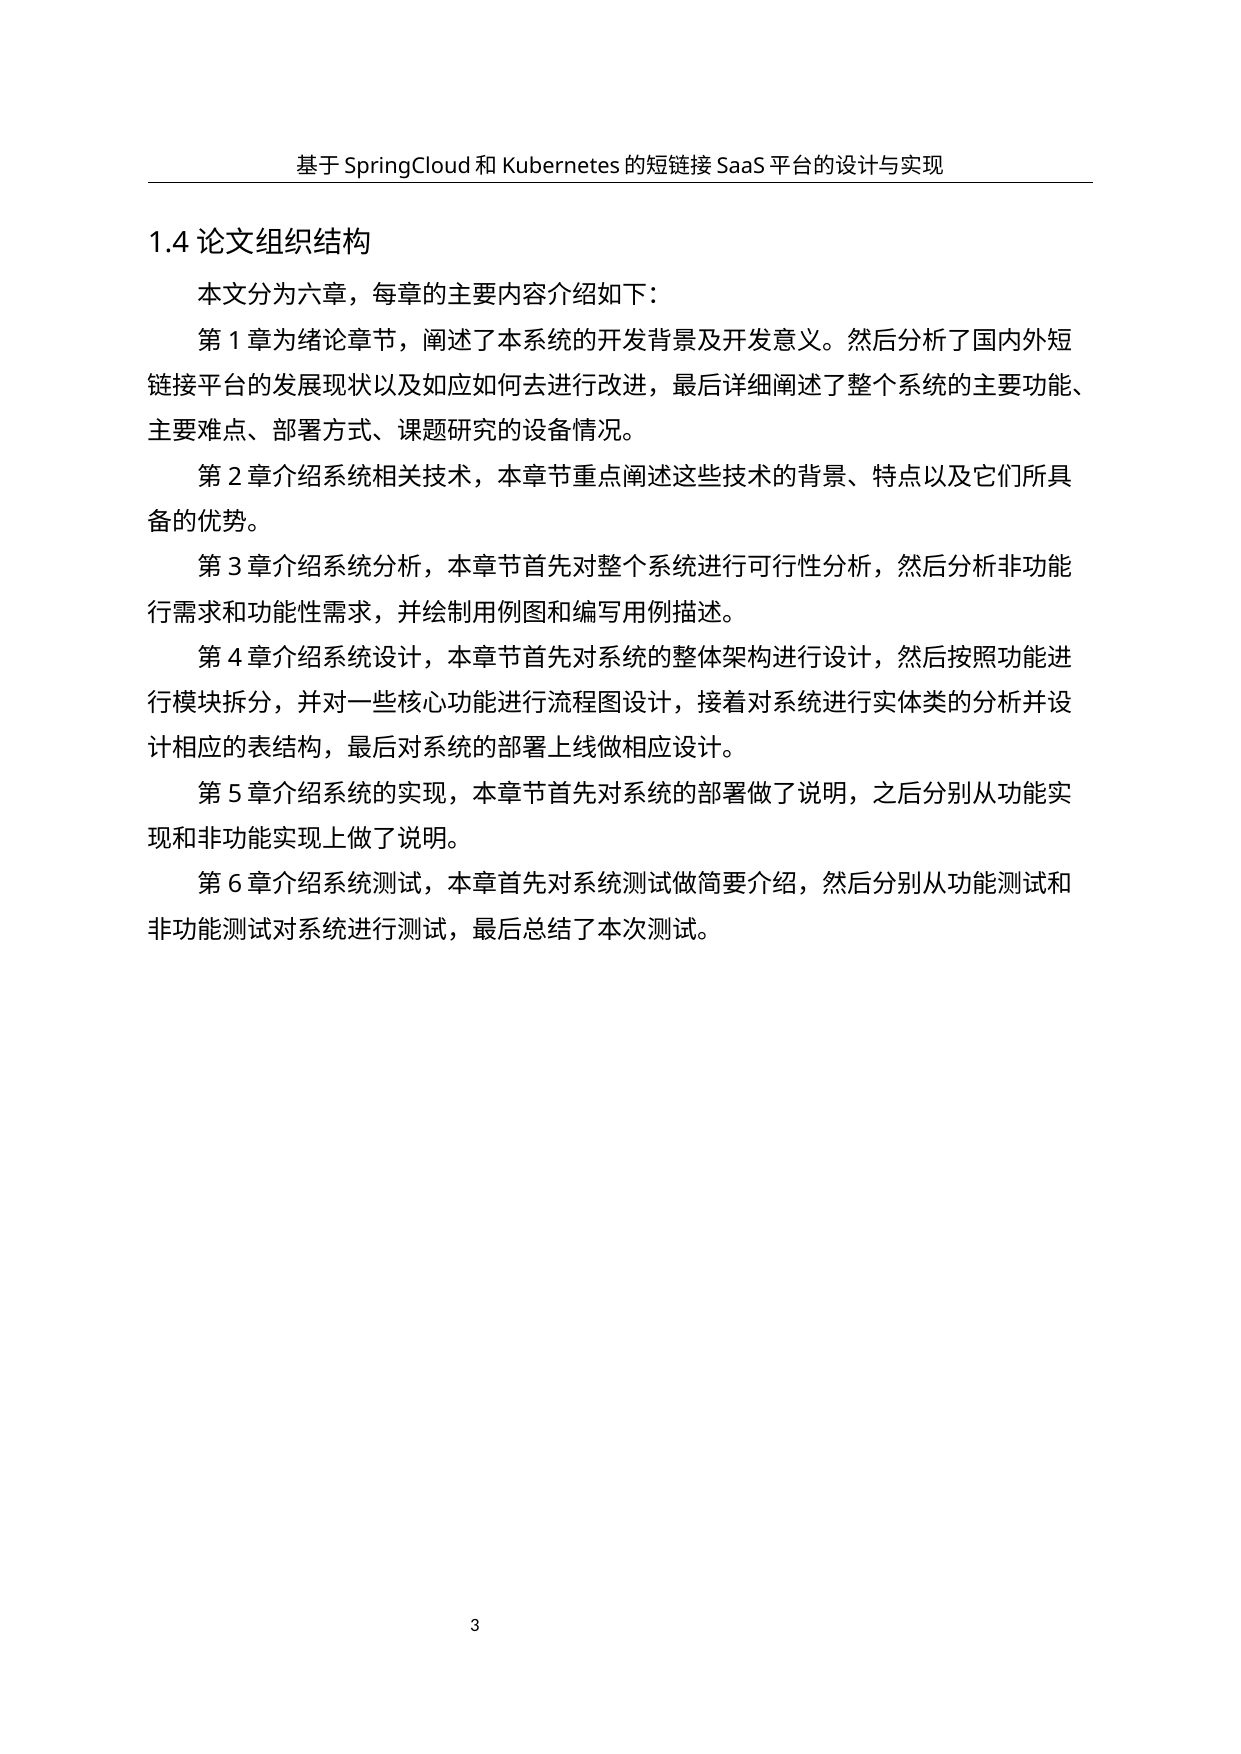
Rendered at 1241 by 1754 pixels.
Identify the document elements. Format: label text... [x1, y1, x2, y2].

text 第4章介绍系统设计，本章节首先对系统的整体架构进行设计，然后按照功能进行模块拆分，并对一些核心功能进行流程图设计，接着对系统进行实体类的分析并设计相应的表结构，最后对系统的部署上线做相应设计。 [148, 637, 1093, 764]
text 第1章为绪论章节，阐述了本系统的开发背景及开发意义。然后分析了国内外短链接平台的发展现状以及如应如何去进行改进，最后详细阐述了整个系统的主要功能、主要难点、部署方式、课题研究的设备情况。 [148, 320, 1093, 447]
subtitle 1.4 论文组织结构 [148, 208, 1093, 273]
text 第5章介绍系统的实现，本章节首先对系统的部署做了说明，之后分别从功能实现和非功能实现上做了说明。 [148, 773, 1093, 855]
text 第3章介绍系统分析，本章节首先对整个系统进行可行性分析，然后分析非功能行需求和功能性需求，并绘制用例图和编写用例描述。 [148, 547, 1093, 628]
text 本文分为六章，每章的主要内容介绍如下： [148, 275, 1093, 311]
text 第6章介绍系统测试，本章首先对系统测试做简要介绍，然后分别从功能测试和非功能测试对系统进行测试，最后总结了本次测试。 [148, 864, 1093, 945]
text 第2章介绍系统相关技术，本章节重点阐述这些技术的背景、特点以及它们所具备的优势。 [148, 456, 1093, 538]
